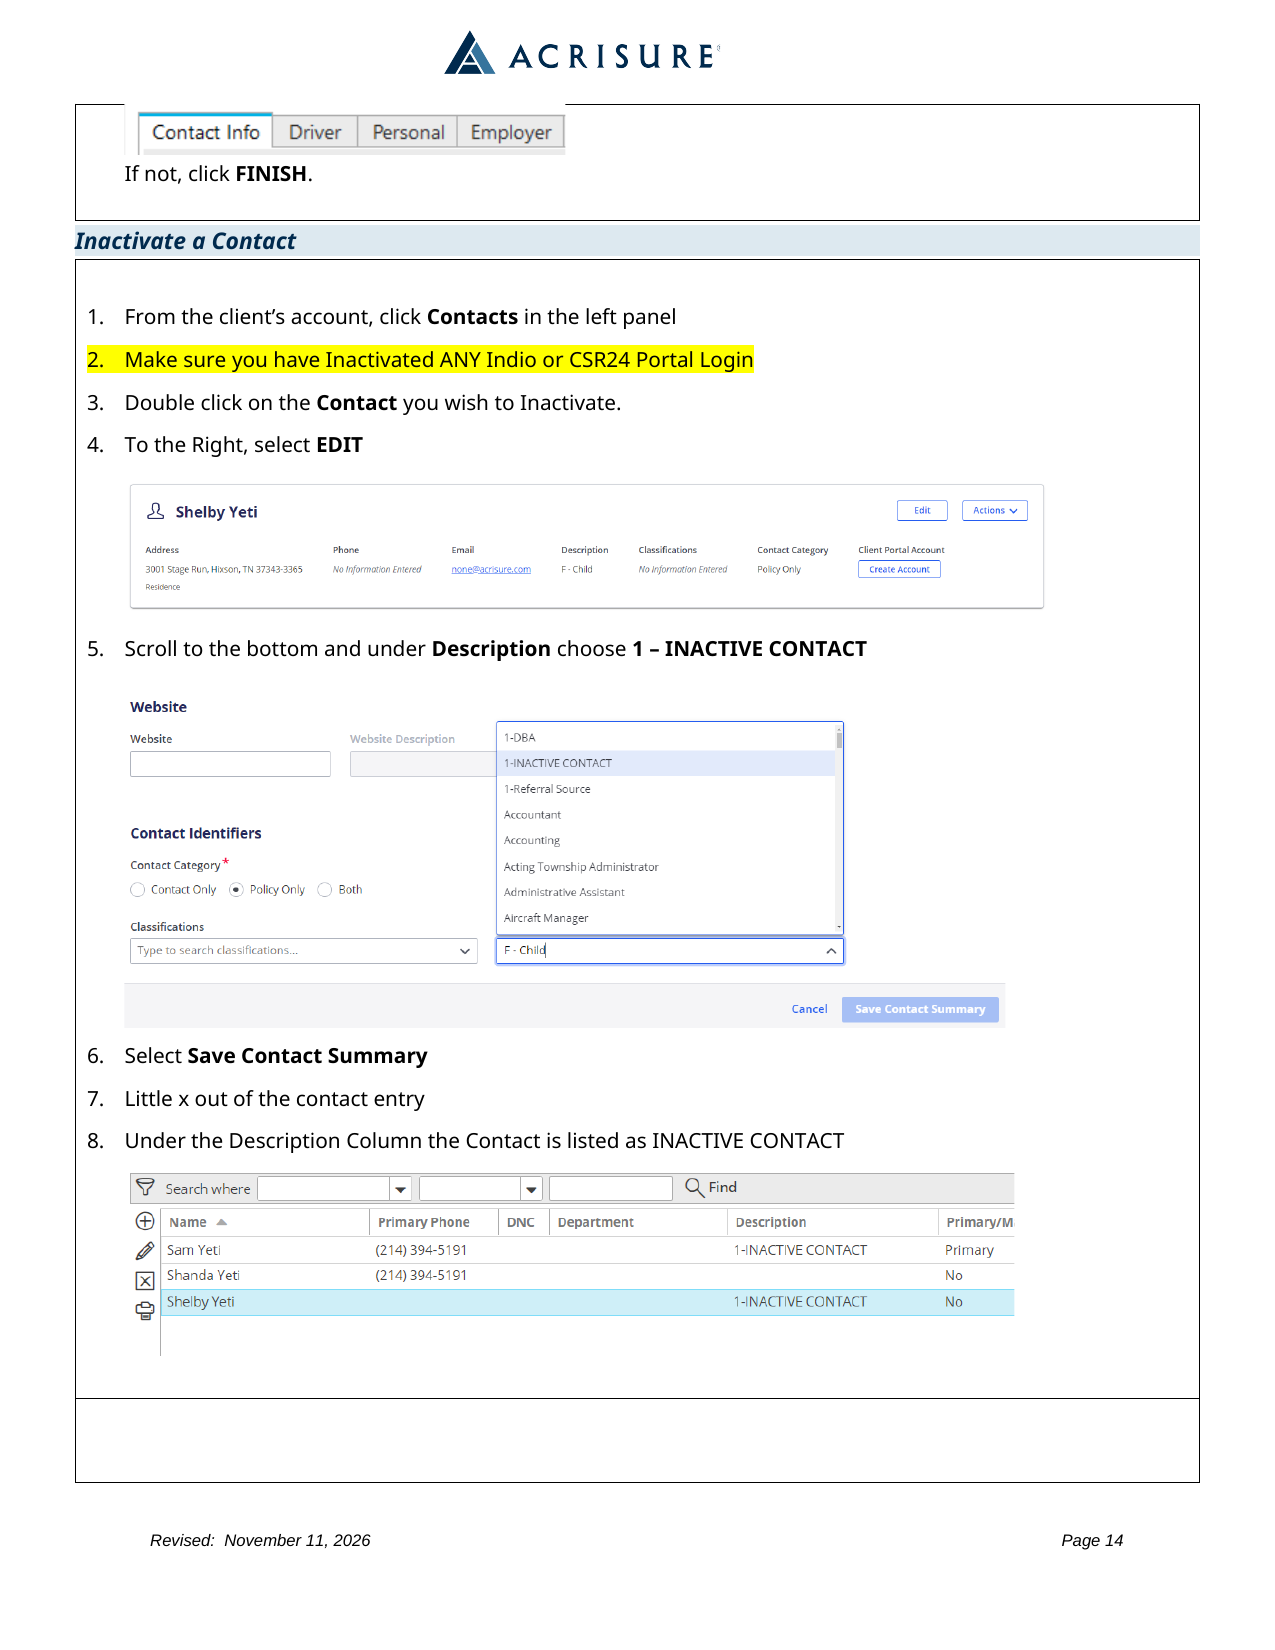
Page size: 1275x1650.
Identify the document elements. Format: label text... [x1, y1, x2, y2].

subtitle Inactivate a Contact [75, 225, 1200, 256]
table_header From the client’s account, click Contacts in the left panel Make sure you have Inactivated ANY Indio or CSR24 Portal Login Double click on the Contact you wish to Inactivate. To the Right, select EDIT Scroll to the bottom and under Description choose 1 – INACTIVE CONTACT Select Save Contact Summary Little x out of the contact entry Under the Description Column the Contact is listed as INACTIVE CONTACT [76, 260, 1199, 1398]
picture [124, 1169, 1015, 1356]
table_cell [76, 1399, 1199, 1482]
picture [124, 104, 566, 155]
picture [442, 23, 721, 80]
picture [124, 472, 1057, 620]
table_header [76, 105, 1199, 220]
picture [124, 676, 1006, 1028]
